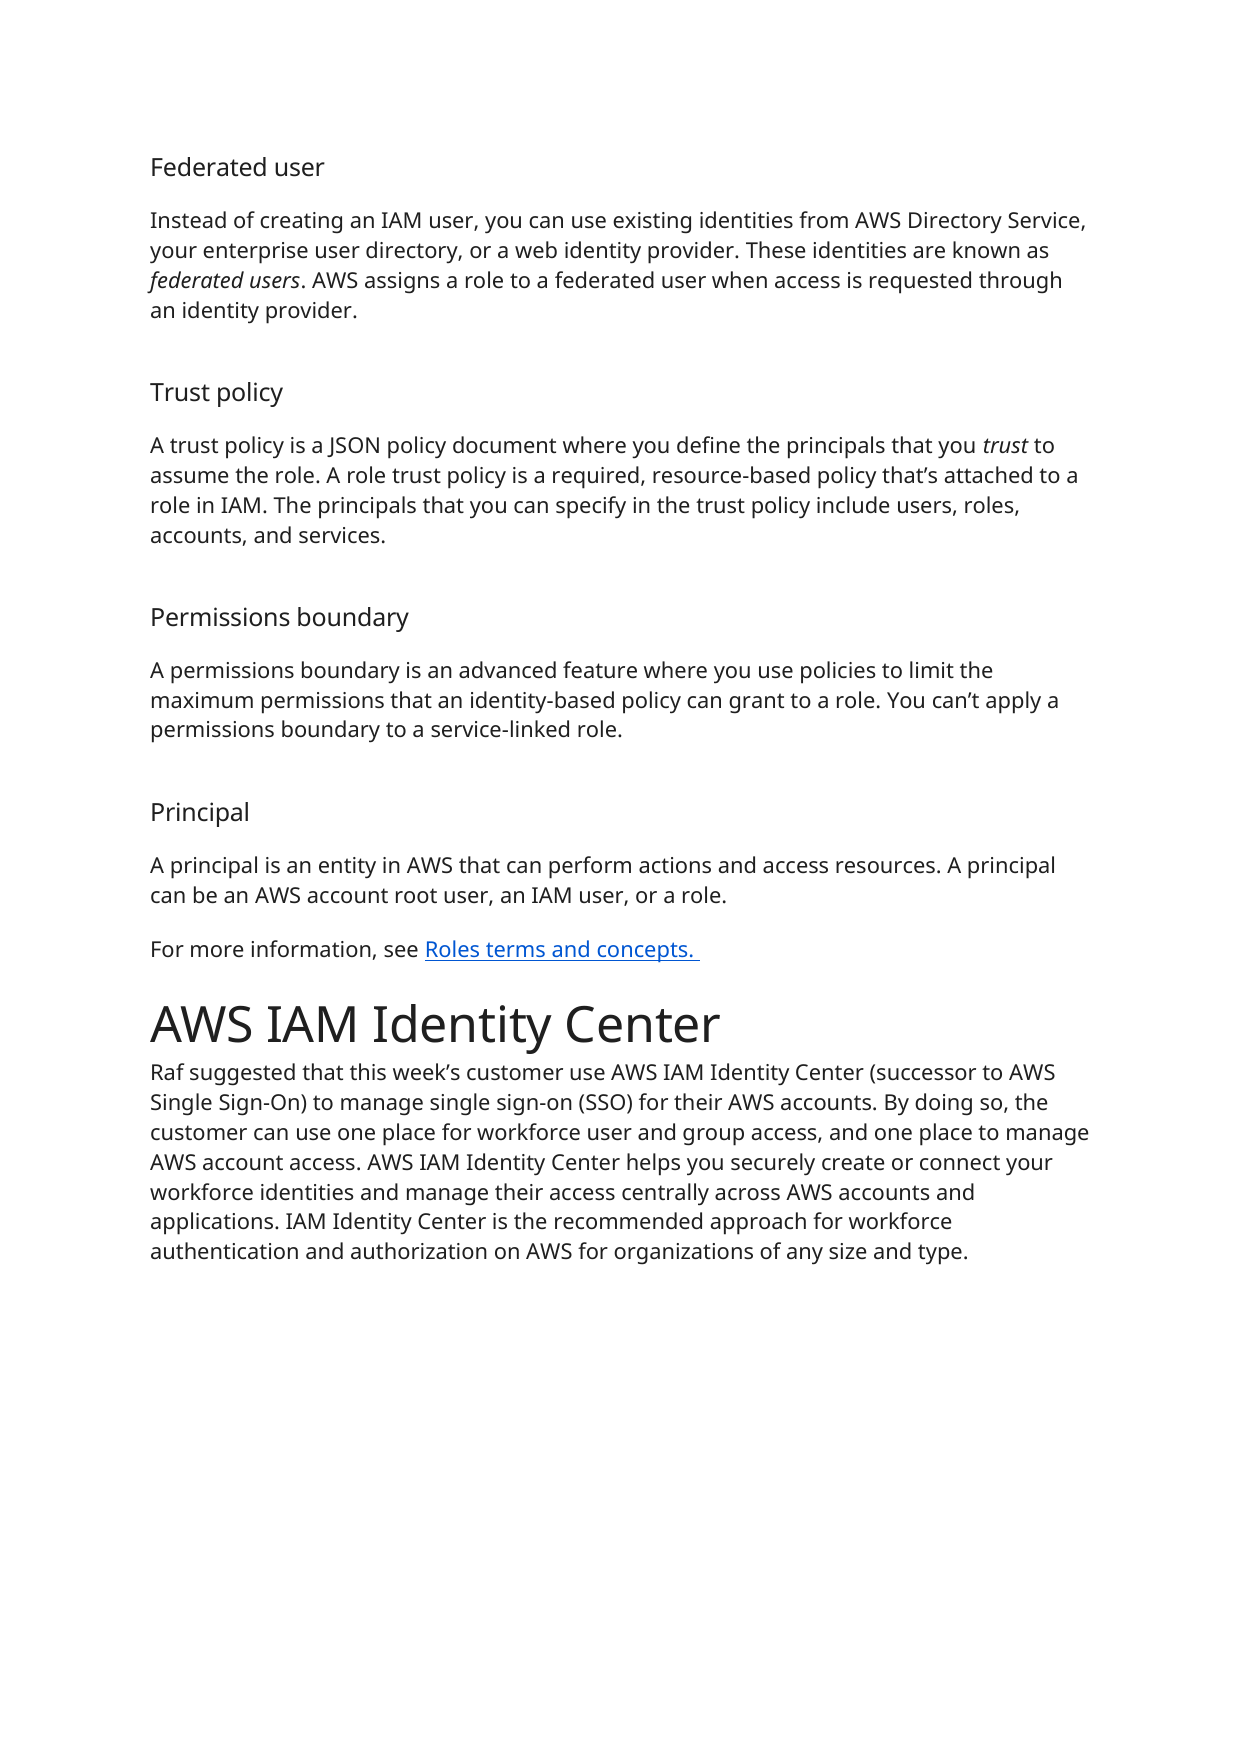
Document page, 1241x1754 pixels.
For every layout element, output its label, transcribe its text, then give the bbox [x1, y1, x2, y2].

text Instead of creating an IAM user, you can use existing identities from AWS Directory Service, your enterprise user directory, or a web identity provider. These identities are known as federated users. AWS assigns a role to a federated user when access is requested through an identity provider. [150, 206, 1090, 325]
subtitle Trust policy [150, 375, 1090, 409]
text A trust policy is a JSON policy document where you define the principals that you trust to assume the role. A role trust policy is a required, resource-based policy that’s attached to a role in IAM. The principals that you can specify in the trust policy include users, roles, accounts, and services. [150, 430, 1090, 549]
subtitle AWS IAM Identity Center [150, 989, 1090, 1057]
text Raf suggested that this week’s customer use AWS IAM Identity Center (successor to AWS Single Sign-On) to manage single sign-on (SSO) for their AWS accounts. By doing so, the customer can use one place for workforce user and group access, and one place to manage AWS account access. AWS IAM Identity Center helps you securely create or connect your workforce identities and manage their access centrally across AWS accounts and applications. IAM Identity Center is the recommended approach for workforce authentication and authorization on AWS for organizations of any size and type. [150, 1057, 1090, 1266]
text A principal is an entity in AWS that can perform actions and access resources. A principal can be an AWS account root user, an IAM user, or a role. [150, 850, 1090, 909]
text A permissions boundary is an advanced feature where you use policies to limit the maximum permissions that an identity-based policy can grant to a role. You can’t apply a permissions boundary to a service-linked role. [150, 655, 1090, 744]
subtitle Permissions boundary [150, 599, 1090, 633]
subtitle Principal [150, 794, 1090, 828]
text For more information, see Roles terms and concepts. [150, 934, 1090, 964]
subtitle Federated user [150, 150, 1090, 184]
